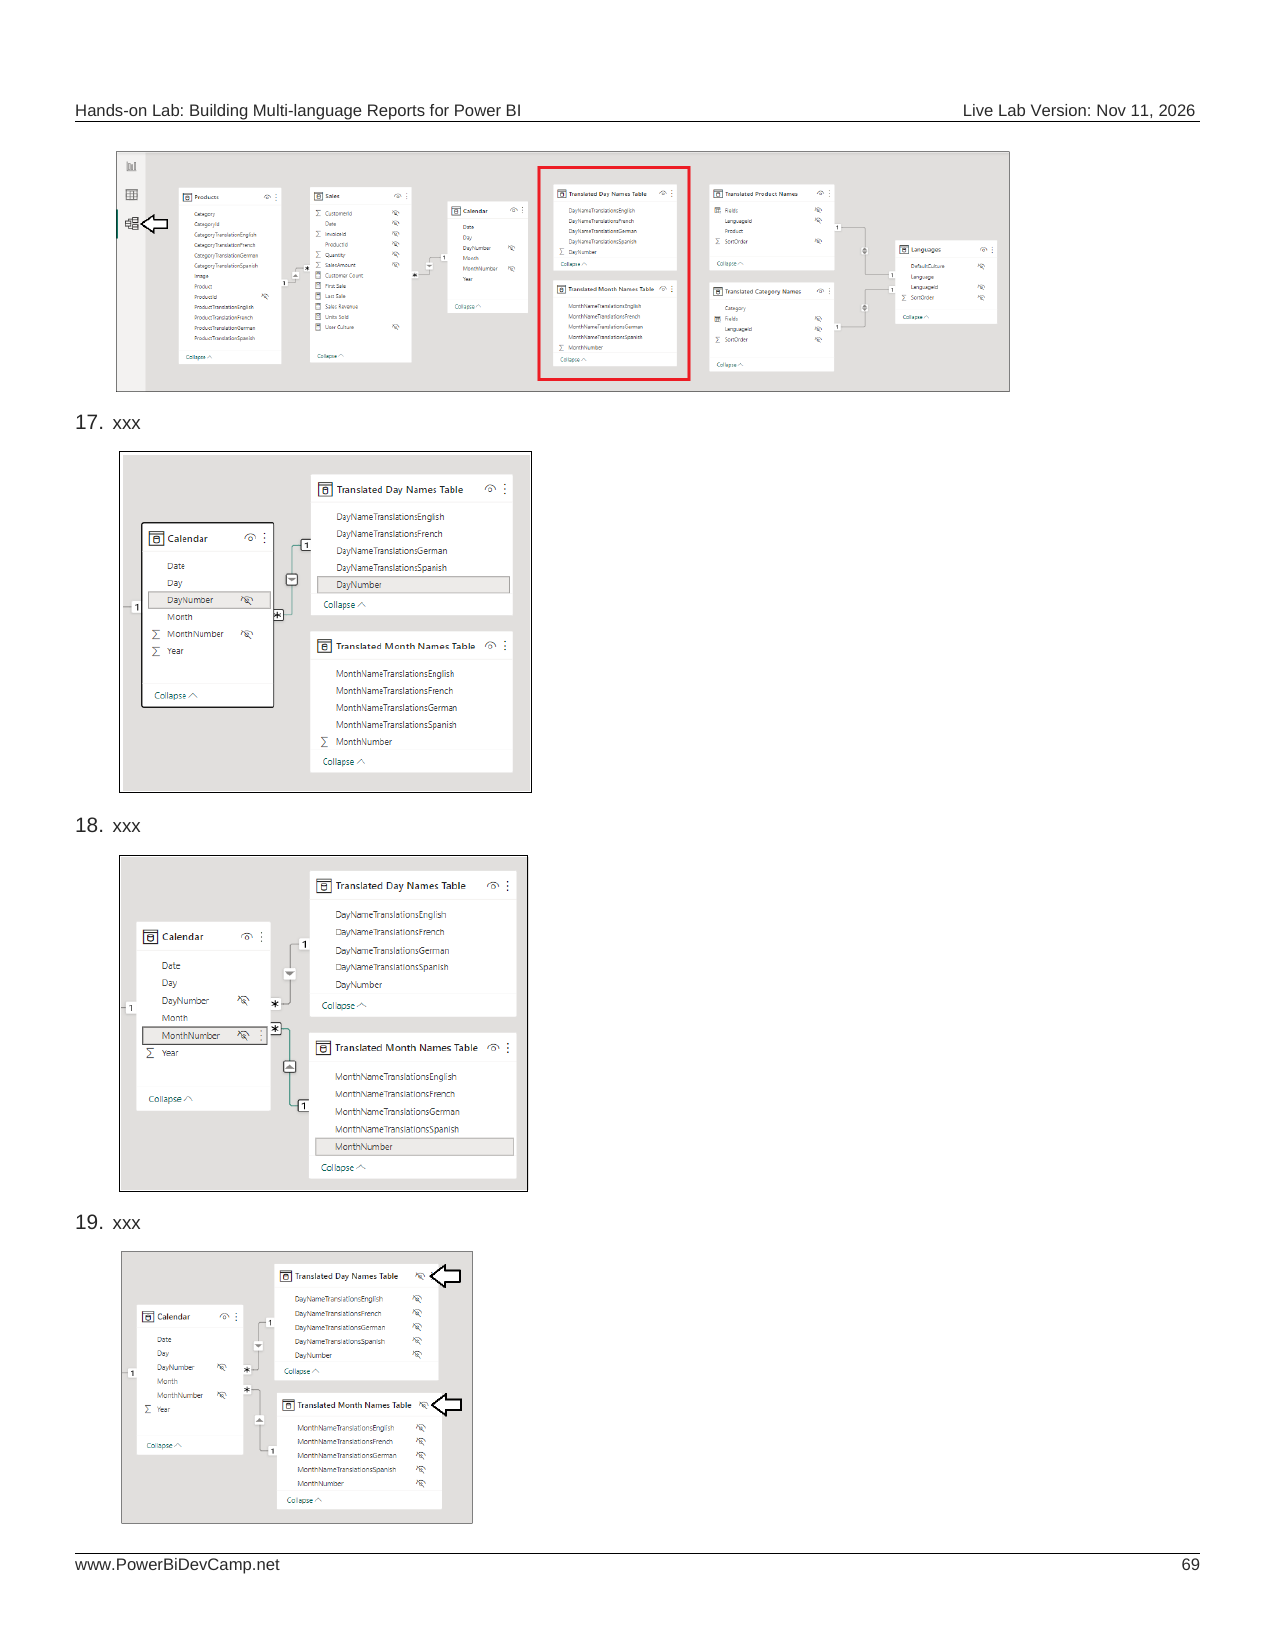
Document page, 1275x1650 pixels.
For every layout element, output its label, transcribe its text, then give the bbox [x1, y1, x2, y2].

text xxx [75, 812, 1200, 836]
text xxx [75, 1210, 1200, 1234]
picture [112, 1246, 482, 1529]
picture [112, 848, 532, 1198]
picture [112, 146, 1015, 398]
text xxx [75, 410, 1200, 434]
picture [112, 446, 542, 800]
